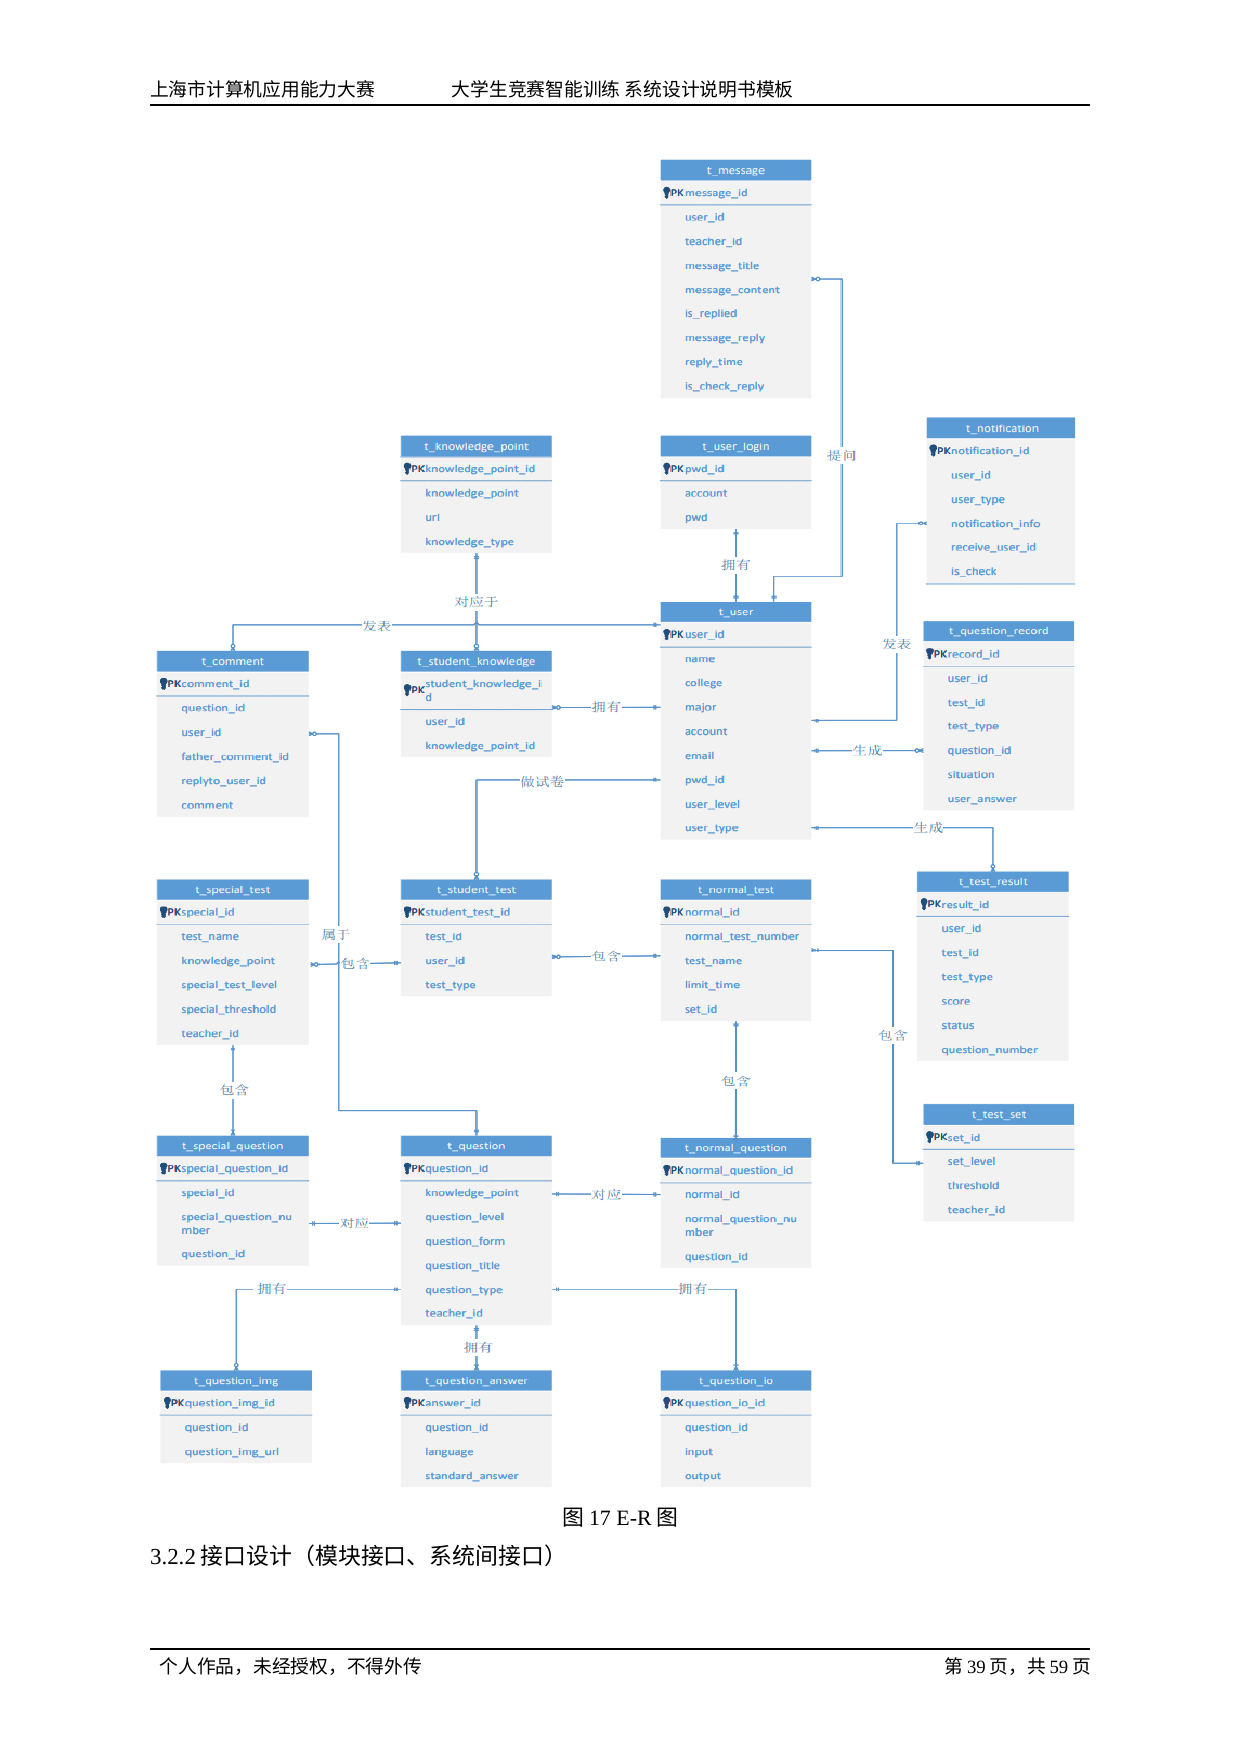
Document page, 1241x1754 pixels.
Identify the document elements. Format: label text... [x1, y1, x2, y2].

subtitle 3.2.2接口设计（模块接口、系统间接口） [150, 1538, 1090, 1571]
picture [150, 150, 1075, 1495]
text 图17 E-R图 [150, 1500, 1090, 1532]
